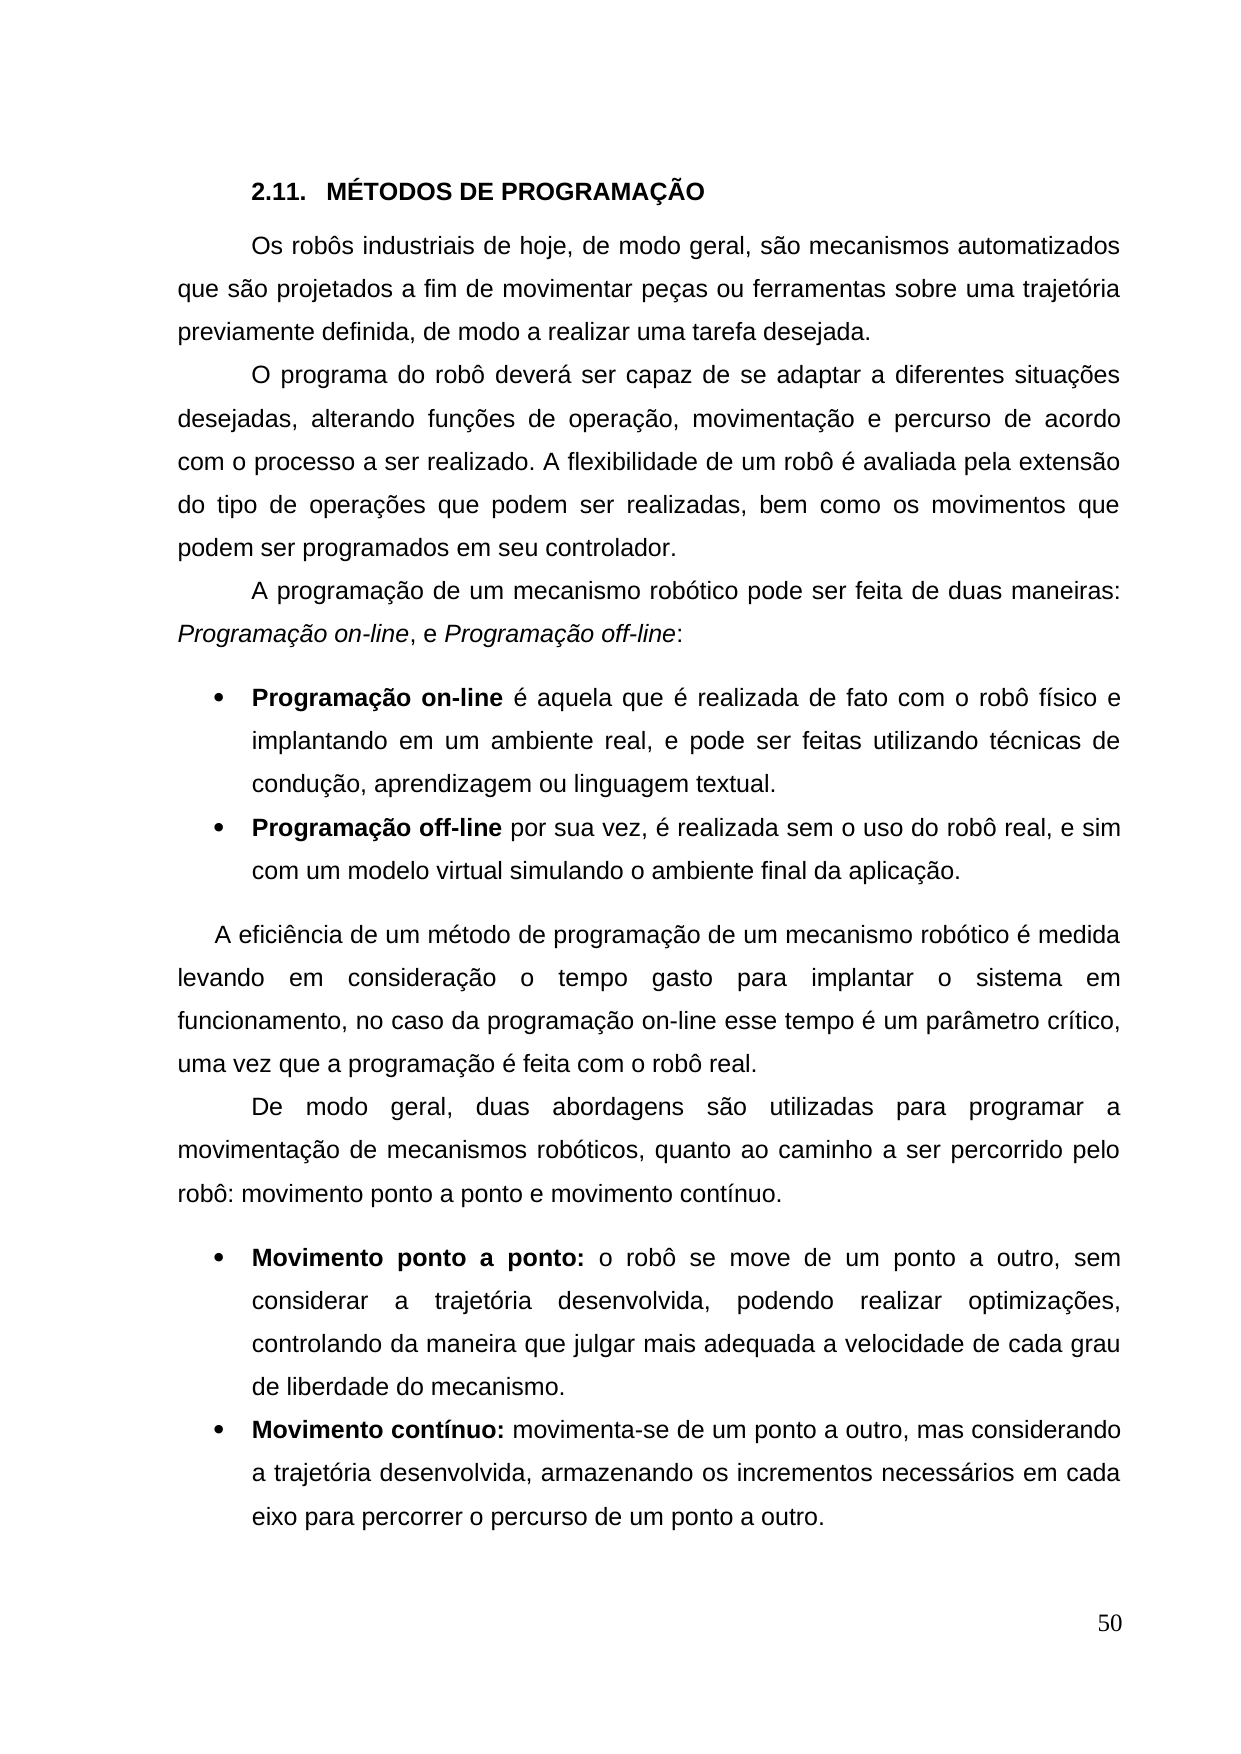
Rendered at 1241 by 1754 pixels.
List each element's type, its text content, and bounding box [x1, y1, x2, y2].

list Movimento contínuo: movimenta-se de um ponto a outro, mas considerando a trajetória desenvolvida, armazenando os incrementos necessários em cada eixo para percorrer o percurso de um ponto a outro. [214, 1415, 1122, 1530]
list MÉTODOS DE PROGRAMAÇÃO [251, 177, 1122, 206]
list Programação off-line por sua vez, é realizada sem o uso do robô real, e sim com um modelo virtual simulando o ambiente final da aplicação. [214, 813, 1122, 884]
list Programação on-line é aquela que é realizada de fato com o robô físico e implantando em um ambiente real, e pode ser feitas utilizando técnicas de condução, aprendizagem ou linguagem textual. [214, 683, 1122, 798]
text A eficiência de um método de programação de um mecanismo robótico é medida levando em consideração o tempo gasto para implantar o sistema em funcionamento, no caso da programação on-line esse tempo é um parâmetro crítico, uma vez que a programação é feita com o robô real. [177, 920, 1122, 1078]
text O programa do robô deverá ser capaz de se adaptar a diferentes situações desejadas, alterando funções de operação, movimentação e percurso de acordo com o processo a ser realizado. A flexibilidade de um robô é avaliada pela extensão do tipo de operações que podem ser realizadas, bem como os movimentos que podem ser programados em seu controlador. [177, 360, 1122, 562]
text A programação de um mecanismo robótico pode ser feita de duas maneiras: Programação on-line, e Programação off-line: [177, 576, 1122, 648]
text De modo geral, duas abordagens são utilizadas para programar a movimentação de mecanismos robóticos, quanto ao caminho a ser percorrido pelo robô: movimento ponto a ponto e movimento contínuo. [177, 1092, 1122, 1207]
text Os robôs industriais de hoje, de modo geral, são mecanismos automatizados que são projetados a fim de movimentar peças ou ferramentas sobre uma trajetória previamente definida, de modo a realizar uma tarefa desejada. [177, 231, 1122, 346]
list Movimento ponto a ponto: o robô se move de um ponto a outro, sem considerar a trajetória desenvolvida, podendo realizar optimizações, controlando da maneira que julgar mais adequada a velocidade de cada grau de liberdade do mecanismo. [214, 1242, 1122, 1401]
